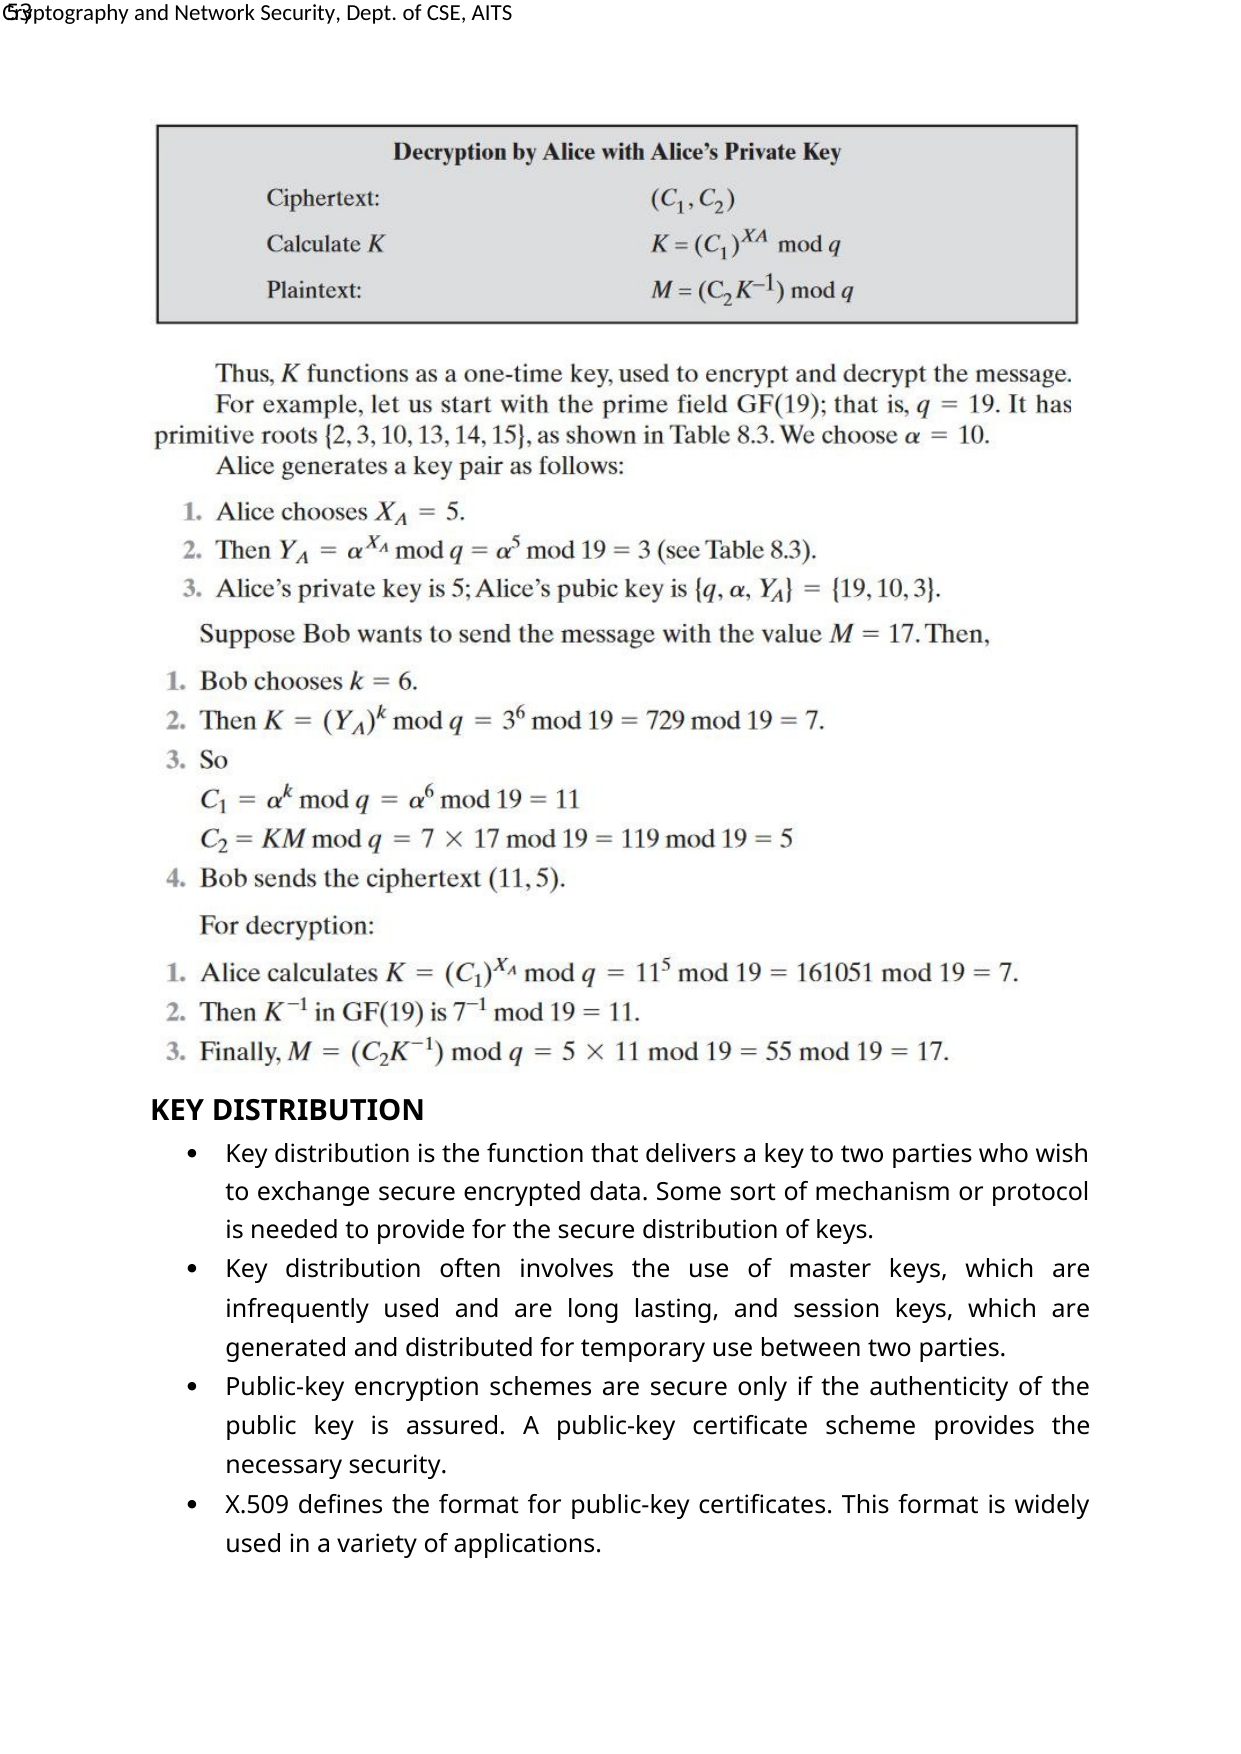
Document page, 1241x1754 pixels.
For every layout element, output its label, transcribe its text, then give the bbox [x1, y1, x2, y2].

list Key distribution often involves the use of master keys, which are infrequently used and are long lasting, and session keys, which are generated and distributed for temporary use between two parties. [188, 1251, 1090, 1363]
list Key distribution is the function that delivers a key to two parties who wish to exchange secure encrypted data. Some sort of mechanism or protocol is needed to provide for the secure distribution of keys. [188, 1135, 1090, 1246]
list X.509 defines the format for public-key certificates. This format is widely used in a variety of applications. [188, 1487, 1090, 1560]
subtitle KEY DISTRIBUTION [150, 1089, 1213, 1129]
picture [150, 118, 1081, 326]
picture [150, 349, 1072, 604]
picture [159, 609, 1021, 1074]
list Public-key encryption schemes are secure only if the authenticity of the public key is assured. A public-key certificate scheme provides the necessary security. [188, 1369, 1091, 1481]
